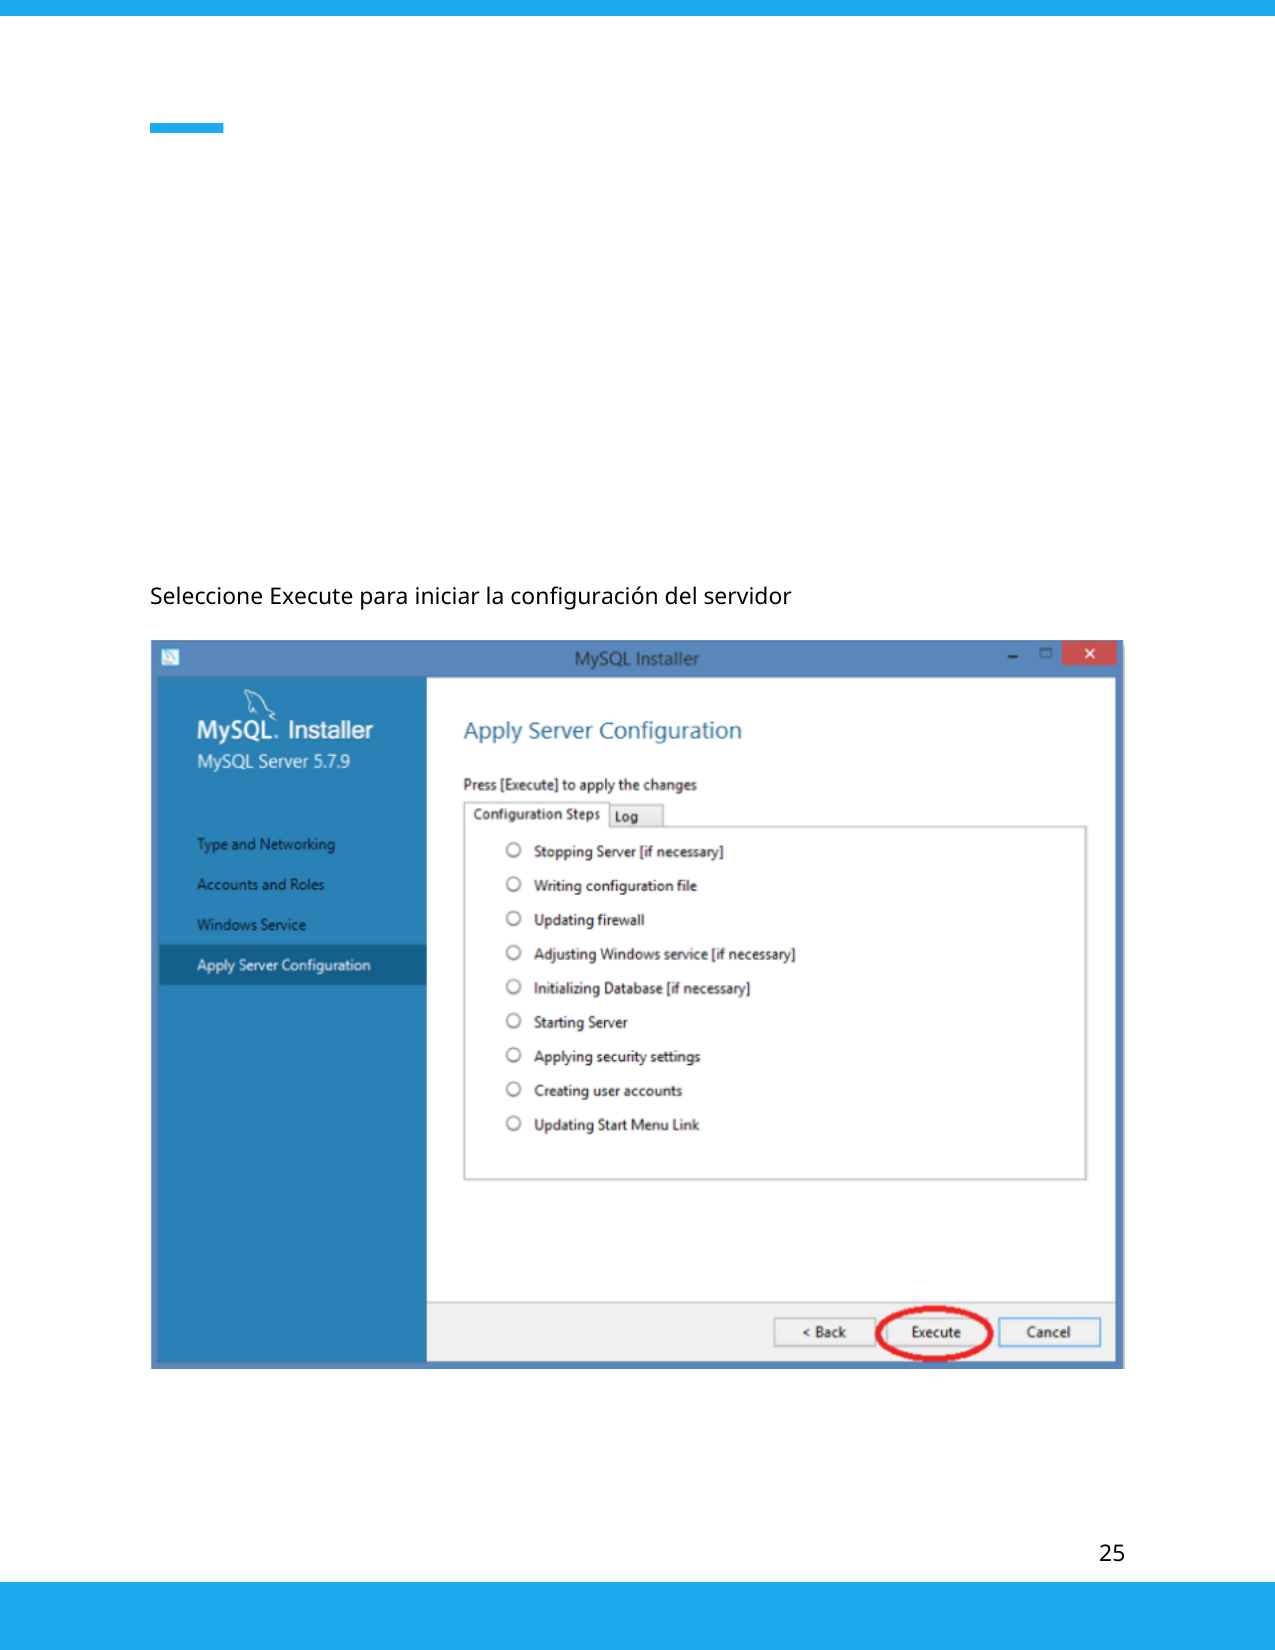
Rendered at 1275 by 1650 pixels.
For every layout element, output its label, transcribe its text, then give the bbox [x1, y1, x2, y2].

picture [0, 0, 1275, 16]
picture [150, 123, 224, 133]
picture [150, 640, 1125, 1369]
picture [0, 1582, 1275, 1650]
text Seleccione Execute para iniciar la configuración del servidor [150, 580, 1125, 611]
